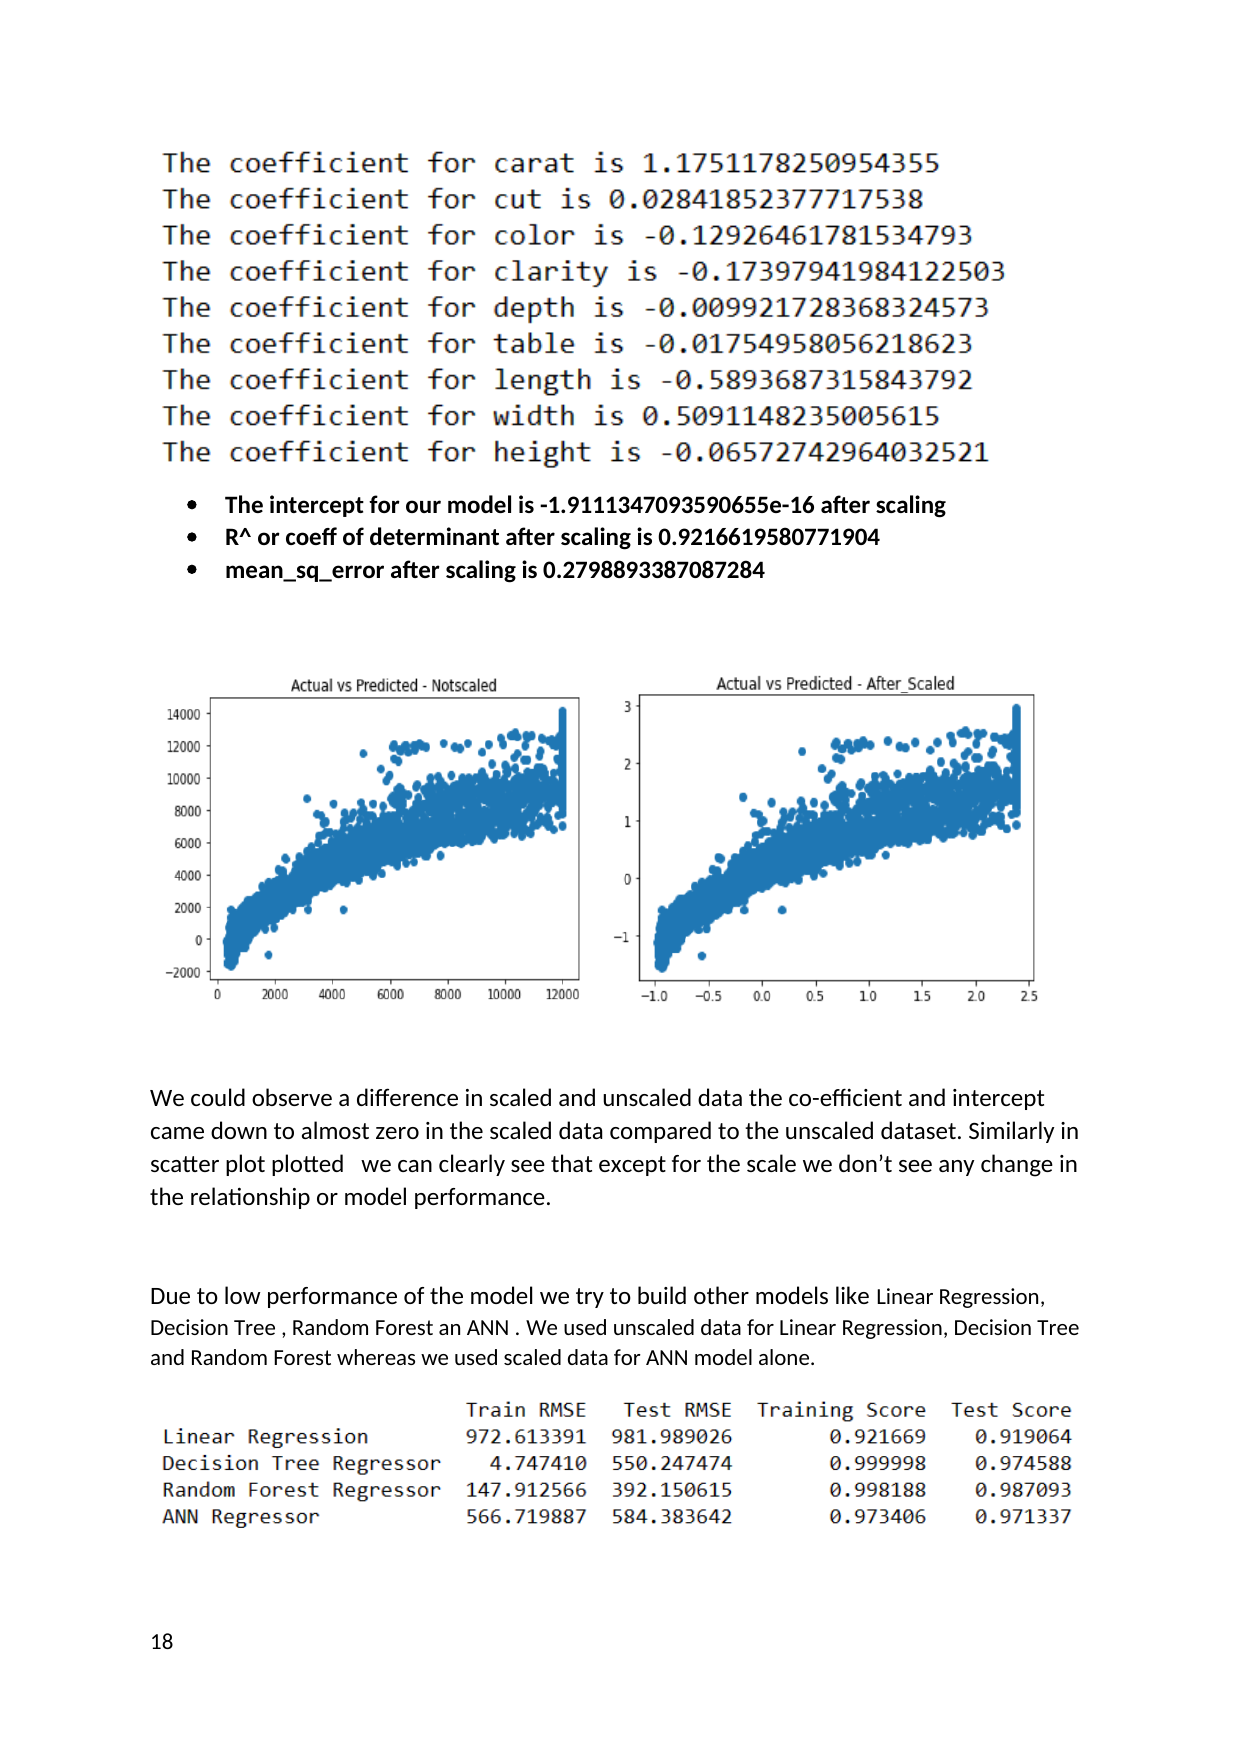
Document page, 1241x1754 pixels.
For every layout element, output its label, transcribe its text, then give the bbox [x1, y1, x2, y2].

picture [150, 150, 1025, 471]
list mean_sq_error after scaling is 0.2798893387087284 [187, 554, 1090, 584]
picture [150, 1390, 1091, 1550]
list R^ or coeff of determinant after scaling is 0.9216619580771904 [187, 521, 1090, 552]
picture [150, 652, 1045, 1014]
text Due to low performance of the model we try to build other models like Linear Regression, Decision Tree , Random Forest an ANN . We used unscaled data for Linear Regression, Decision Tree and Random Forest whereas we used scaled data for ANN model alone. [150, 1280, 1090, 1371]
text We could observe a difference in scaled and unscaled data the co-efficient and intercept came down to almost zero in the scaled data compared to the unscaled dataset. Similarly in scatter plot plotted we can clearly see that except for the scale we don’t see any change in the relationship or model performance. [150, 1082, 1090, 1212]
list The intercept for our model is -1.9111347093590655e-16 after scaling [187, 489, 1090, 520]
